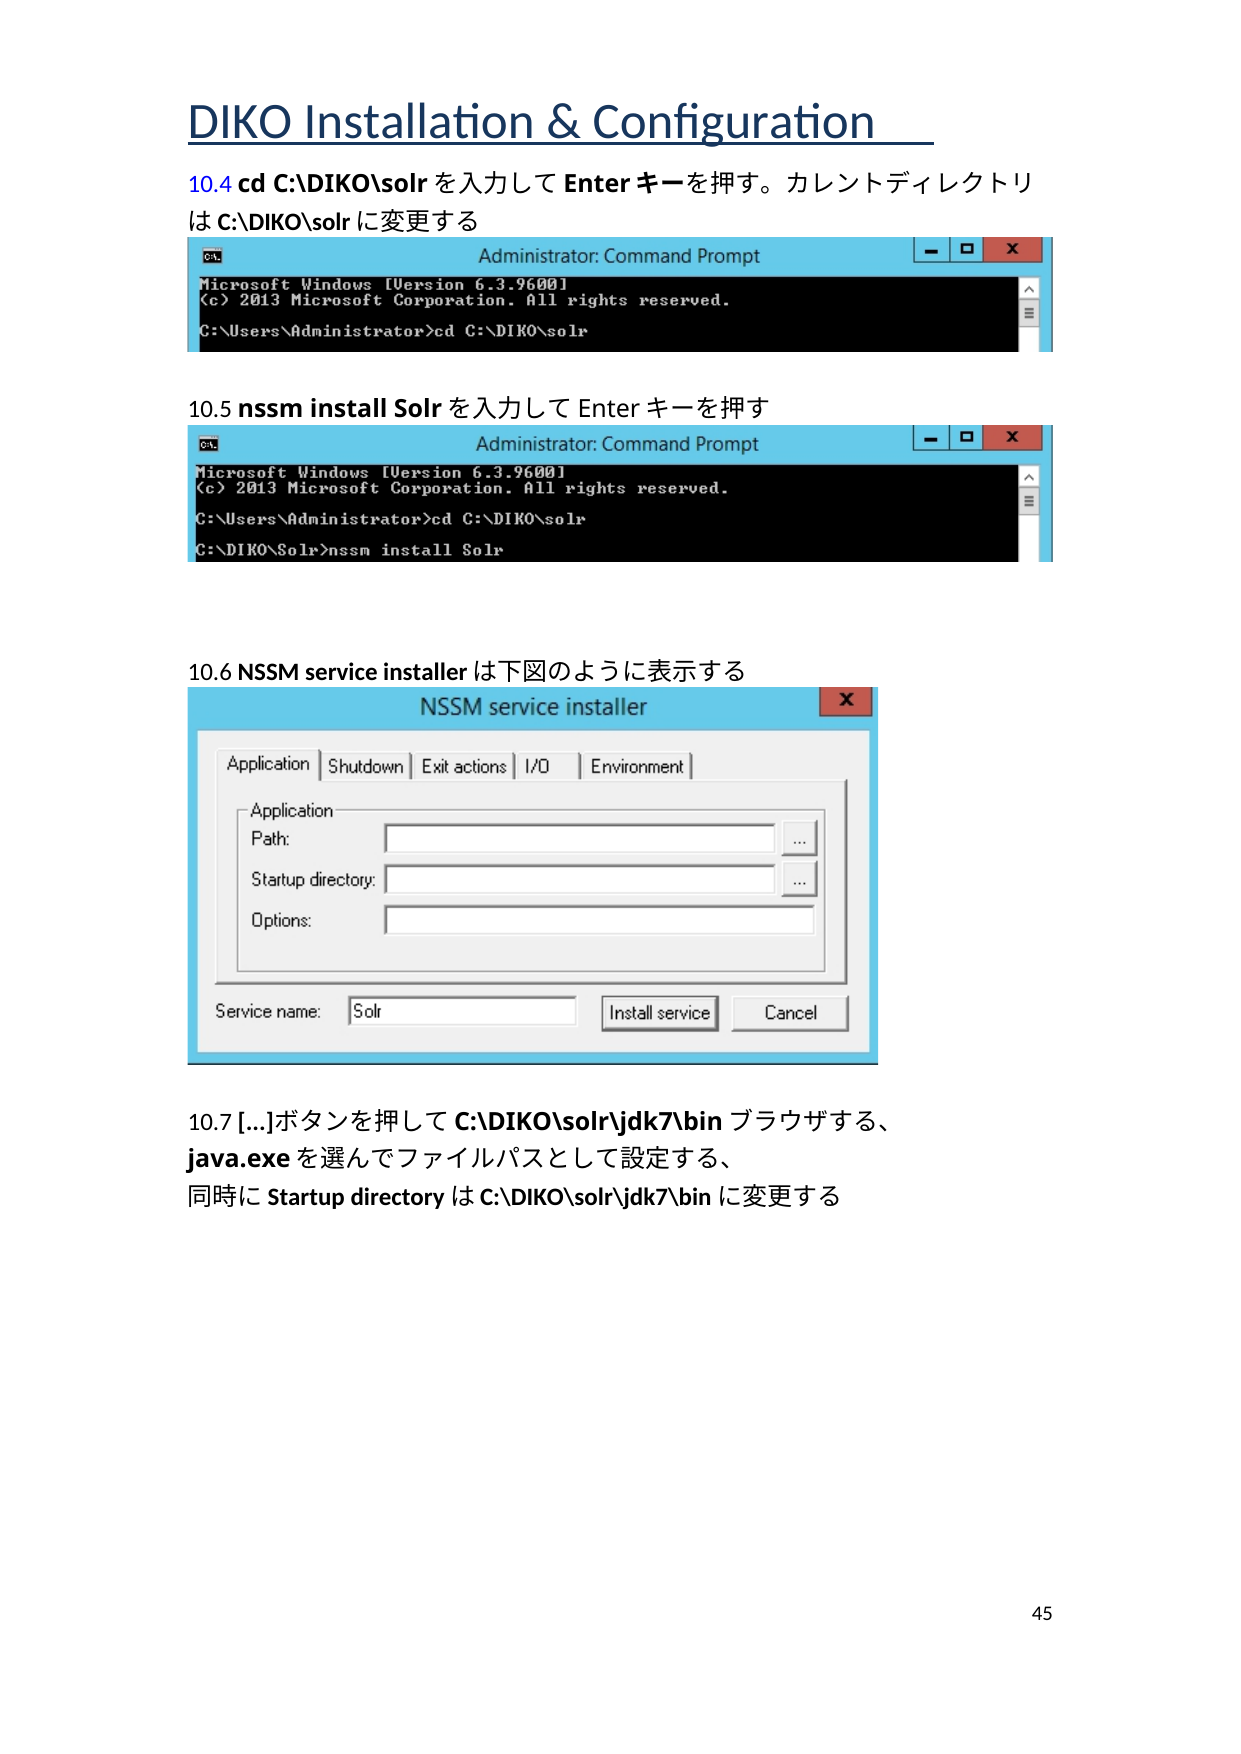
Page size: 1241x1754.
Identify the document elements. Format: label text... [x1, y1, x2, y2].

text 10.7 [...]ボタンを押してC:\DIKO\solr\jdk7\binブラウザする、 [187, 1100, 1053, 1138]
text java.exeを選んでファイルパスとして設定する、 [187, 1138, 1053, 1175]
text 10.6 NSSM service installerは下図のように表示する [187, 650, 1053, 688]
text 10.5 nssm install Solrを入力してEnterキーを押す [187, 388, 1053, 425]
text 10.4 cd C:\DIKO\solrを入力してEnterキーを押す。カレントディレクトリはC:\DIKO\solrに変更する [187, 163, 1053, 237]
picture [187, 687, 879, 1065]
text 同時にStartup directoryはC:\DIKO\solr\jdk7\binに変更する [187, 1175, 1053, 1213]
picture [187, 425, 1053, 562]
picture [187, 237, 1053, 352]
